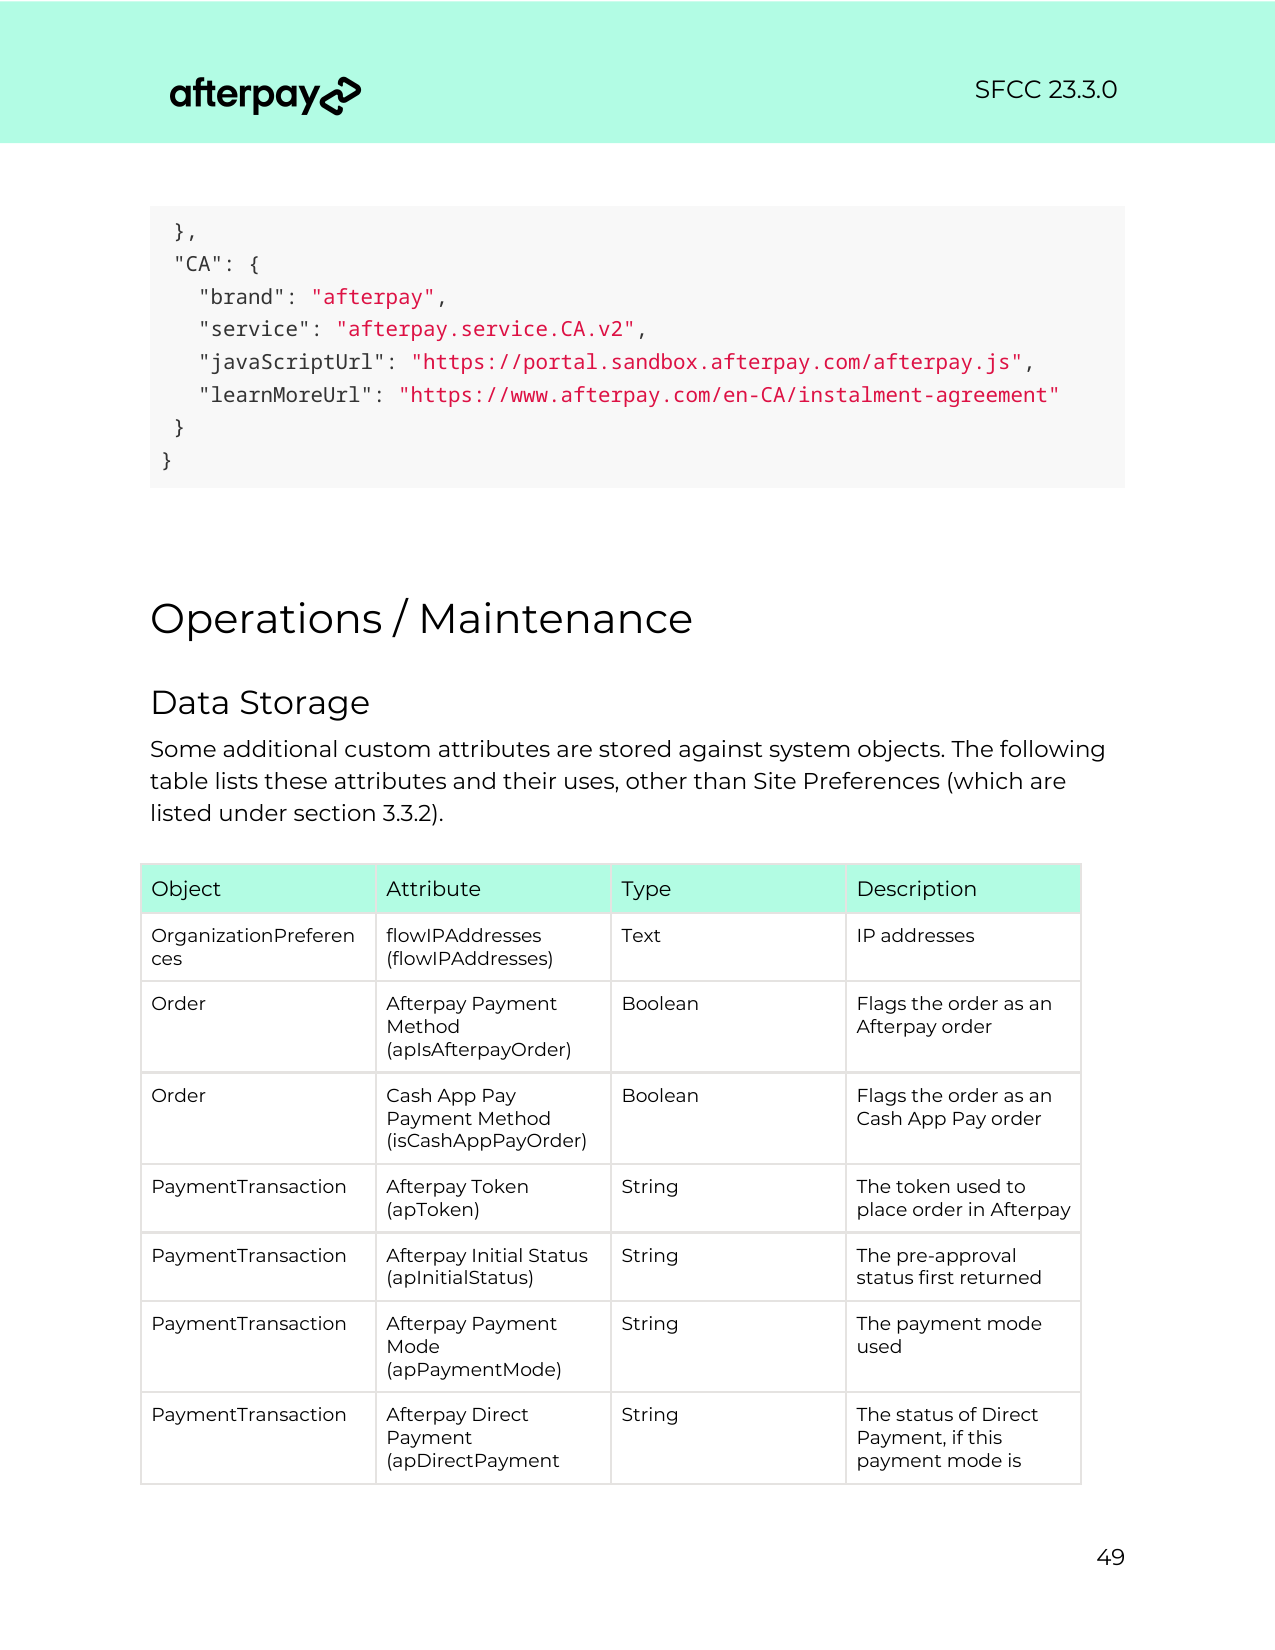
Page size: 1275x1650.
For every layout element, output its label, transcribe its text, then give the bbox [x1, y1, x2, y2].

table_cell IP addresses [847, 914, 1080, 980]
table_cell OrganizationPreferences [142, 914, 375, 980]
table_cell Afterpay Direct Payment (apDirectPayment Status) [377, 1393, 610, 1483]
table_cell Afterpay Initial Status (apInitialStatus) [377, 1234, 610, 1300]
table_cell Boolean [612, 982, 845, 1071]
table_cell Afterpay Payment Method (apIsAfterpayOrder) [377, 982, 610, 1071]
table_cell The status of Direct Payment, if this payment mode is used [847, 1393, 1080, 1483]
text Some additional custom attributes are stored against system objects. The following table lists these attributes and their uses, other than Site Preferences (which are listed under section 3.3.2). [150, 735, 1125, 827]
table_cell Order [142, 982, 375, 1071]
table_cell String [612, 1393, 845, 1483]
table_cell flowIPAddresses (flowIPAddresses) [377, 914, 610, 980]
table_cell String [612, 1165, 845, 1231]
table_cell Flags the order as an Cash App Pay order [847, 1074, 1080, 1163]
table_cell The token used to place order in Afterpay [847, 1165, 1080, 1231]
subtitle Operations / Maintenance [150, 593, 1125, 644]
table_cell PaymentTransaction [142, 1393, 375, 1483]
table_cell Flags the order as an Afterpay order [847, 982, 1080, 1071]
table_cell Cash App Pay Payment Method (isCashAppPayOrder) [377, 1074, 610, 1163]
table_cell PaymentTransaction [142, 1234, 375, 1300]
table_cell The payment mode used [847, 1302, 1080, 1391]
table_header Description [847, 865, 1080, 912]
table_cell PaymentTransaction [142, 1302, 375, 1391]
table_cell Afterpay Token (apToken) [377, 1165, 610, 1231]
table_cell String [612, 1302, 845, 1391]
table_cell String [612, 1234, 845, 1300]
table_cell PaymentTransaction [142, 1165, 375, 1231]
table_cell Text [612, 914, 845, 980]
table_header Attribute [377, 865, 610, 912]
table_cell The pre-approval status first returned [847, 1234, 1080, 1300]
table_header Object [142, 865, 375, 912]
table_cell Boolean [612, 1074, 845, 1163]
table_cell Order [142, 1074, 375, 1163]
table_cell Afterpay Payment Mode (apPaymentMode) [377, 1302, 610, 1391]
picture [134, 48, 397, 144]
subtitle Data Storage [150, 682, 1125, 722]
table_header Type [612, 865, 845, 912]
